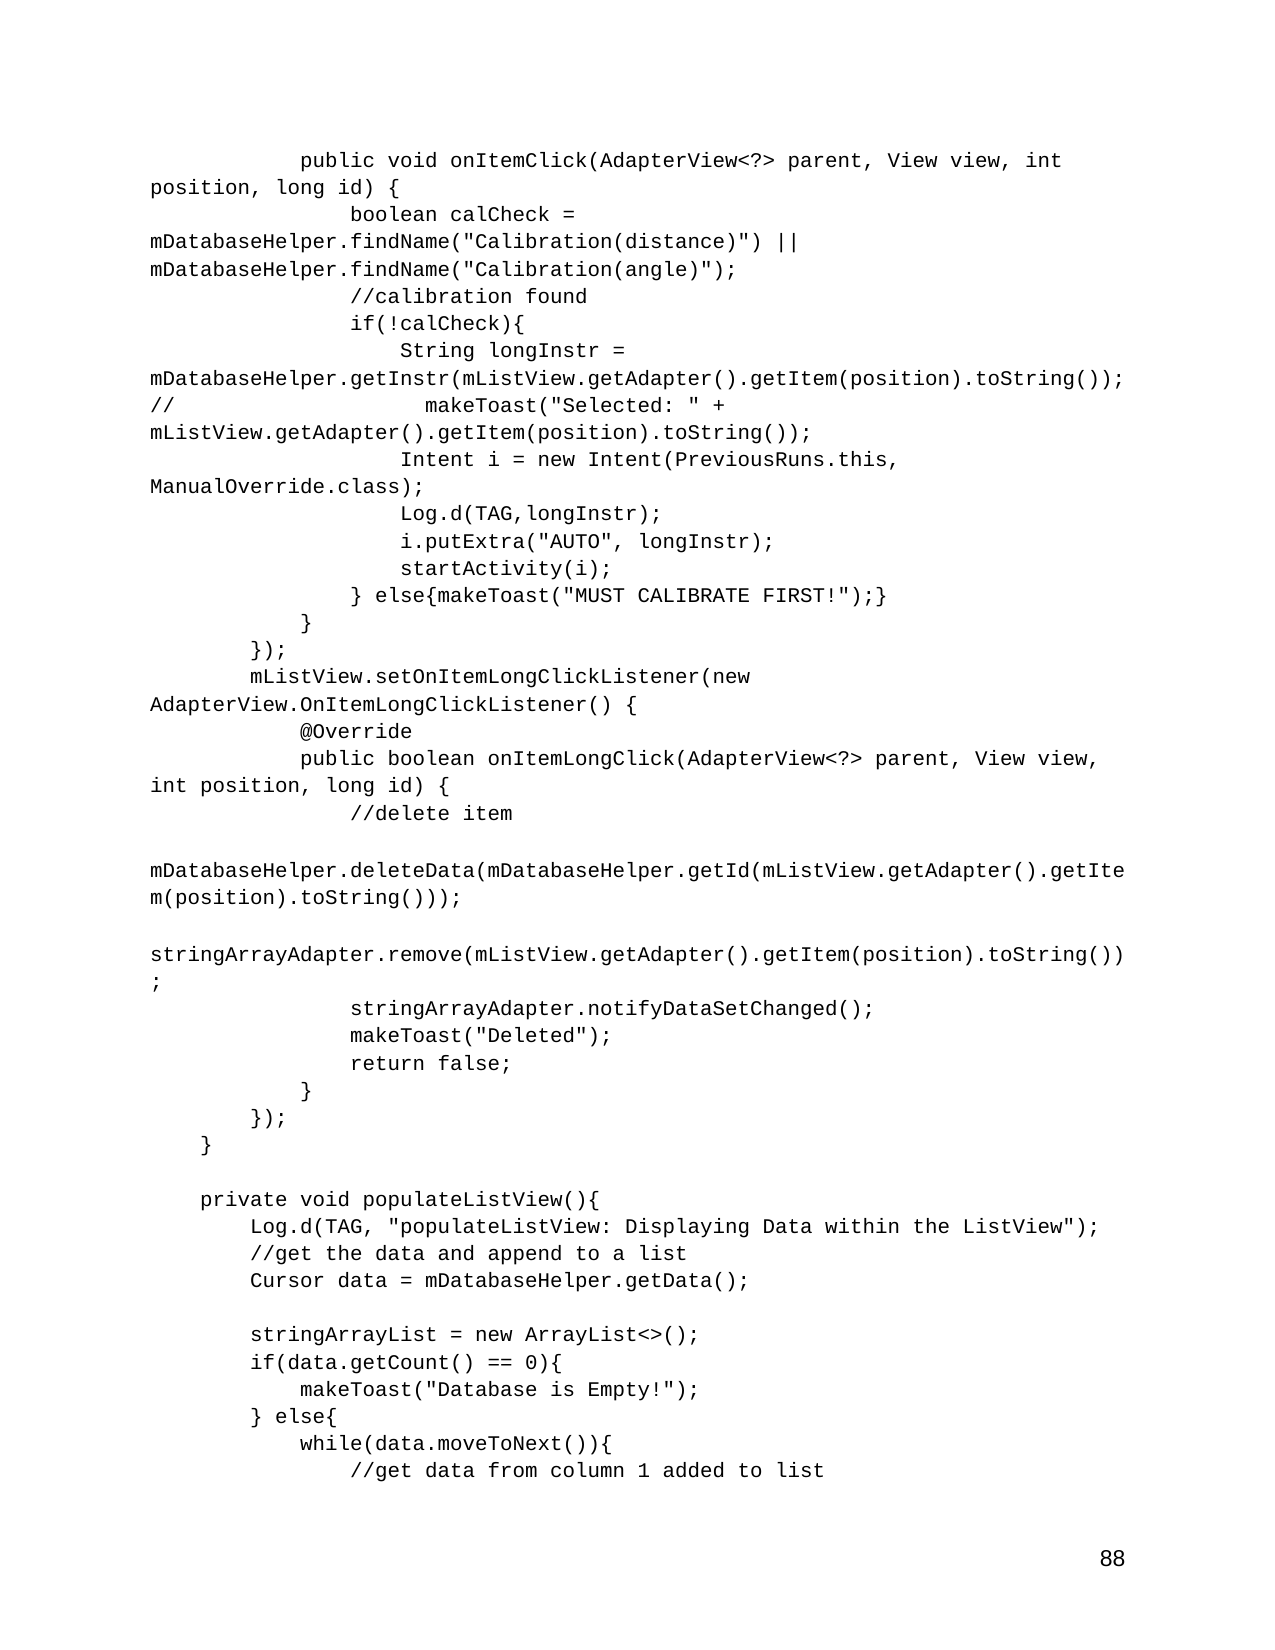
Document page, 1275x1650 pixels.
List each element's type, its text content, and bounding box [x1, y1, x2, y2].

text }); [150, 1107, 1125, 1131]
text if(data.getCount() == 0){ [150, 1352, 1125, 1375]
text mListView.setOnItemLongClickListener(new AdapterView.OnItemLongClickListener() { [150, 667, 1125, 717]
text @Override [150, 721, 1125, 744]
text private void populateListView(){ [150, 1188, 1125, 1212]
text stringArrayAdapter.remove(mListView.getAdapter().getItem(position).toString()); [150, 914, 1125, 995]
text boolean calCheck = mDatabaseHelper.findName("Calibration(distance)") || mDatabaseHelper.findName("Calibration(angle)"); [150, 204, 1125, 282]
text //delete item [150, 802, 1125, 826]
text stringArrayAdapter.notifyDataSetChanged(); [150, 998, 1125, 1022]
text Log.d(TAG, "populateListView: Displaying Data within the ListView"); [150, 1216, 1125, 1239]
text public void onItemClick(AdapterView<?> parent, View view, int position, long id) { [150, 150, 1125, 201]
text String longInstr = mDatabaseHelper.getInstr(mListView.getAdapter().getItem(position).toString()); [150, 340, 1125, 391]
text // makeToast("Selected: " + mListView.getAdapter().getItem(position).toString()); [150, 395, 1125, 446]
text public boolean onItemLongClick(AdapterView<?> parent, View view, int position, long id) { [150, 748, 1125, 799]
text //calibration found [150, 286, 1125, 309]
text }); [150, 639, 1125, 663]
text } else{makeToast("MUST CALIBRATE FIRST!");} [150, 585, 1125, 609]
text Log.d(TAG,longInstr); [150, 503, 1125, 527]
text while(data.moveToNext()){ [150, 1433, 1125, 1457]
text //get data from column 1 added to list [150, 1460, 1125, 1484]
text startActivity(i); [150, 558, 1125, 581]
text return false; [150, 1053, 1125, 1076]
text } [150, 1134, 1125, 1158]
text i.putExtra("AUTO", longInstr); [150, 531, 1125, 554]
text } [150, 612, 1125, 636]
text Intent i = new Intent(PreviousRuns.this, ManualOverride.class); [150, 449, 1125, 500]
text } [150, 1080, 1125, 1103]
text stringArrayList = new ArrayList<>(); [150, 1324, 1125, 1348]
text if(!calCheck){ [150, 313, 1125, 337]
text //get the data and append to a list [150, 1243, 1125, 1267]
text } else{ [150, 1406, 1125, 1430]
text Cursor data = mDatabaseHelper.getData(); [150, 1270, 1125, 1294]
text makeToast("Database is Empty!"); [150, 1379, 1125, 1402]
text mDatabaseHelper.deleteData(mDatabaseHelper.getId(mListView.getAdapter().getItem(position).toString())); [150, 830, 1125, 910]
text makeToast("Deleted"); [150, 1025, 1125, 1049]
